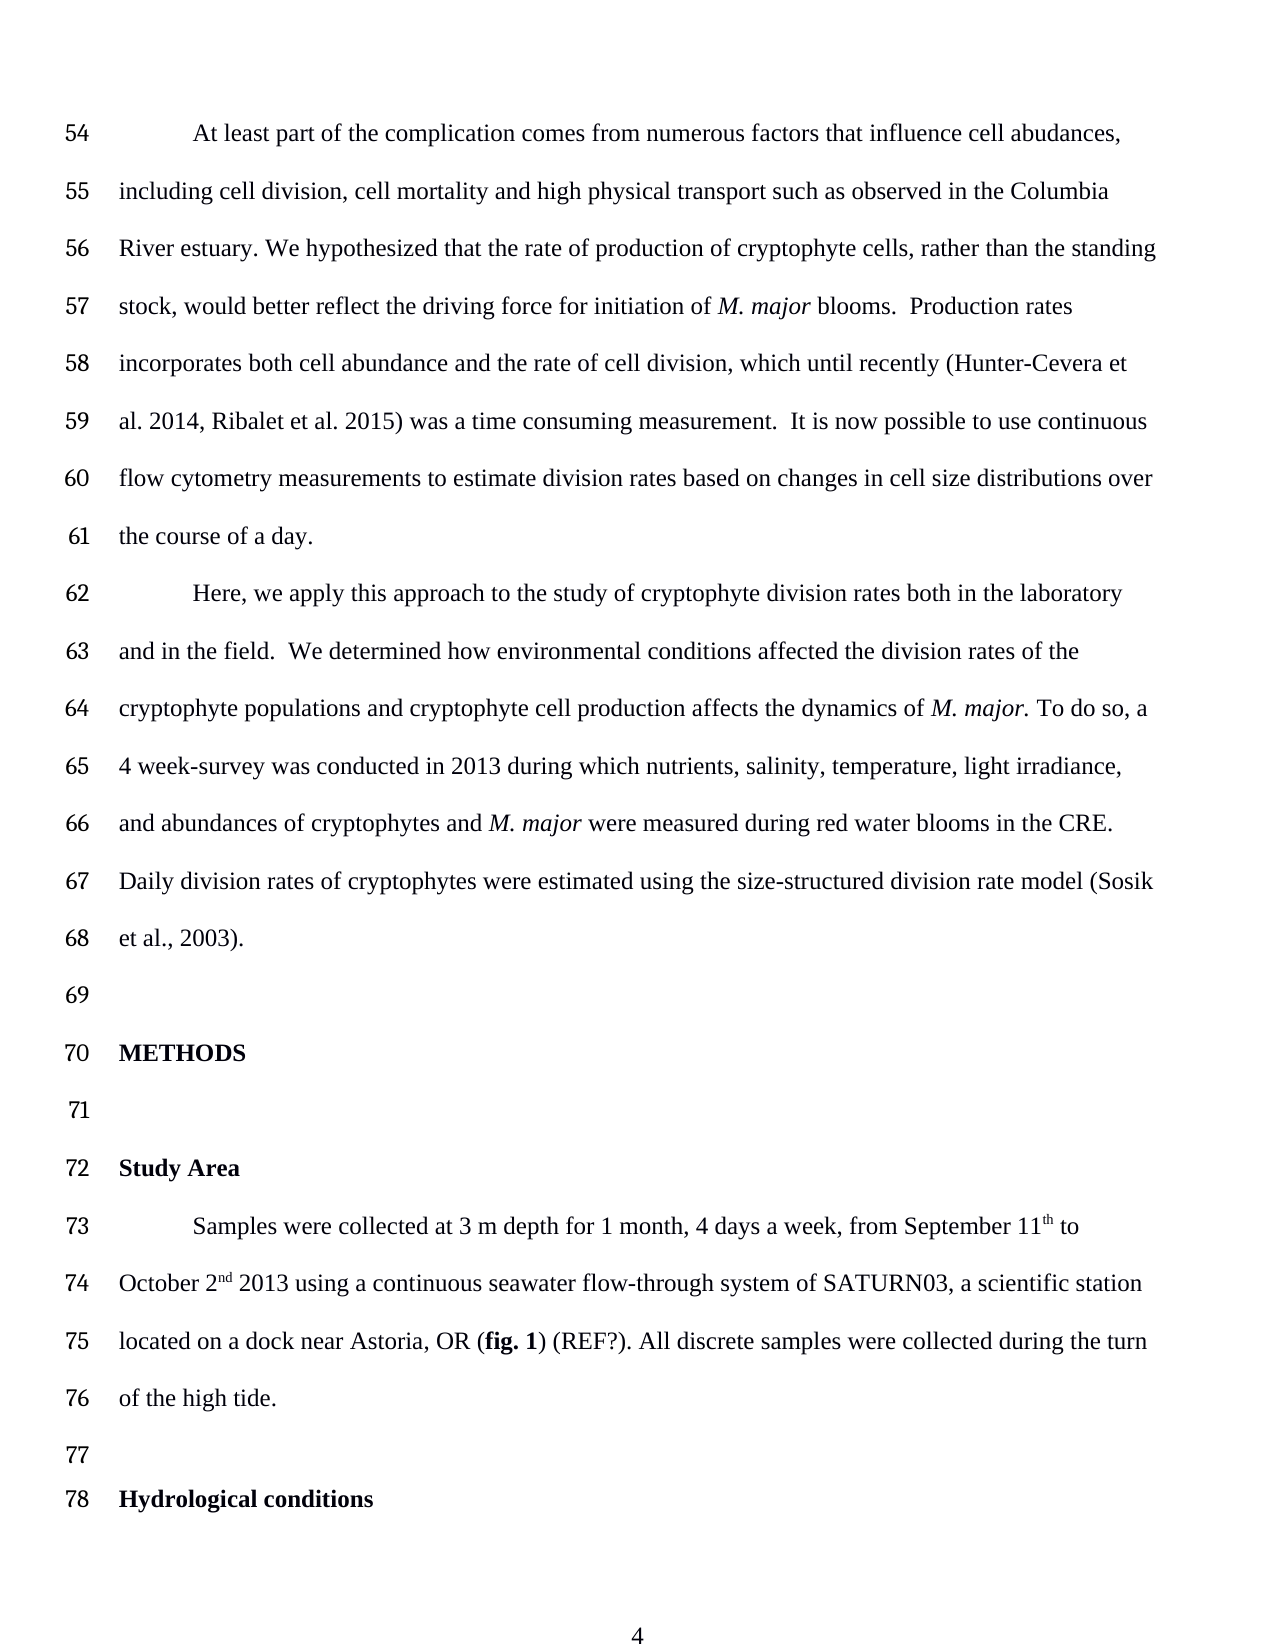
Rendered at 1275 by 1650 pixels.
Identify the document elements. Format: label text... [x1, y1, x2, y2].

text Samples were collected at 3 m depth for 1 month, 4 days a week, from September 11th to October 2nd 2013 using a continuous seawater flow-through system of SATURN03, a scientific station located on a dock near Astoria, OR (fig. 1) (REF?). All discrete samples were collected during the turn of the high tide. [118, 1211, 1156, 1412]
text Here, we apply this approach to the study of cryptophyte division rates both in the laboratory and in the field. We determined how environmental conditions affected the division rates of the cryptophyte populations and cryptophyte cell production affects the dynamics of M. major. To do so, a 4 week-survey was conducted in 2013 during which nutrients, salinity, temperature, light irradiance, and abundances of cryptophytes and M. major were measured during red water blooms in the CRE. Daily division rates of cryptophytes were estimated using the size-structured division rate model (Sosik et al., 2003). [118, 578, 1156, 952]
text Hydrological conditions [118, 1484, 1156, 1513]
text METHODS [118, 1038, 1156, 1067]
text Study Area [118, 1153, 1156, 1182]
text At least part of the complication comes from numerous factors that influence cell abudances, including cell division, cell mortality and high physical transport such as observed in the Columbia River estuary. We hypothesized that the rate of production of cryptophyte cells, rather than the standing stock, would better reflect the driving force for initiation of M. major blooms. Production rates incorporates both cell abundance and the rate of cell division, which until recently (Hunter-Cevera et al. 2014, Ribalet et al. 2015) was a time consuming measurement. It is now possible to use continuous flow cytometry measurements to estimate division rates based on changes in cell size distributions over the course of a day. [118, 118, 1156, 550]
